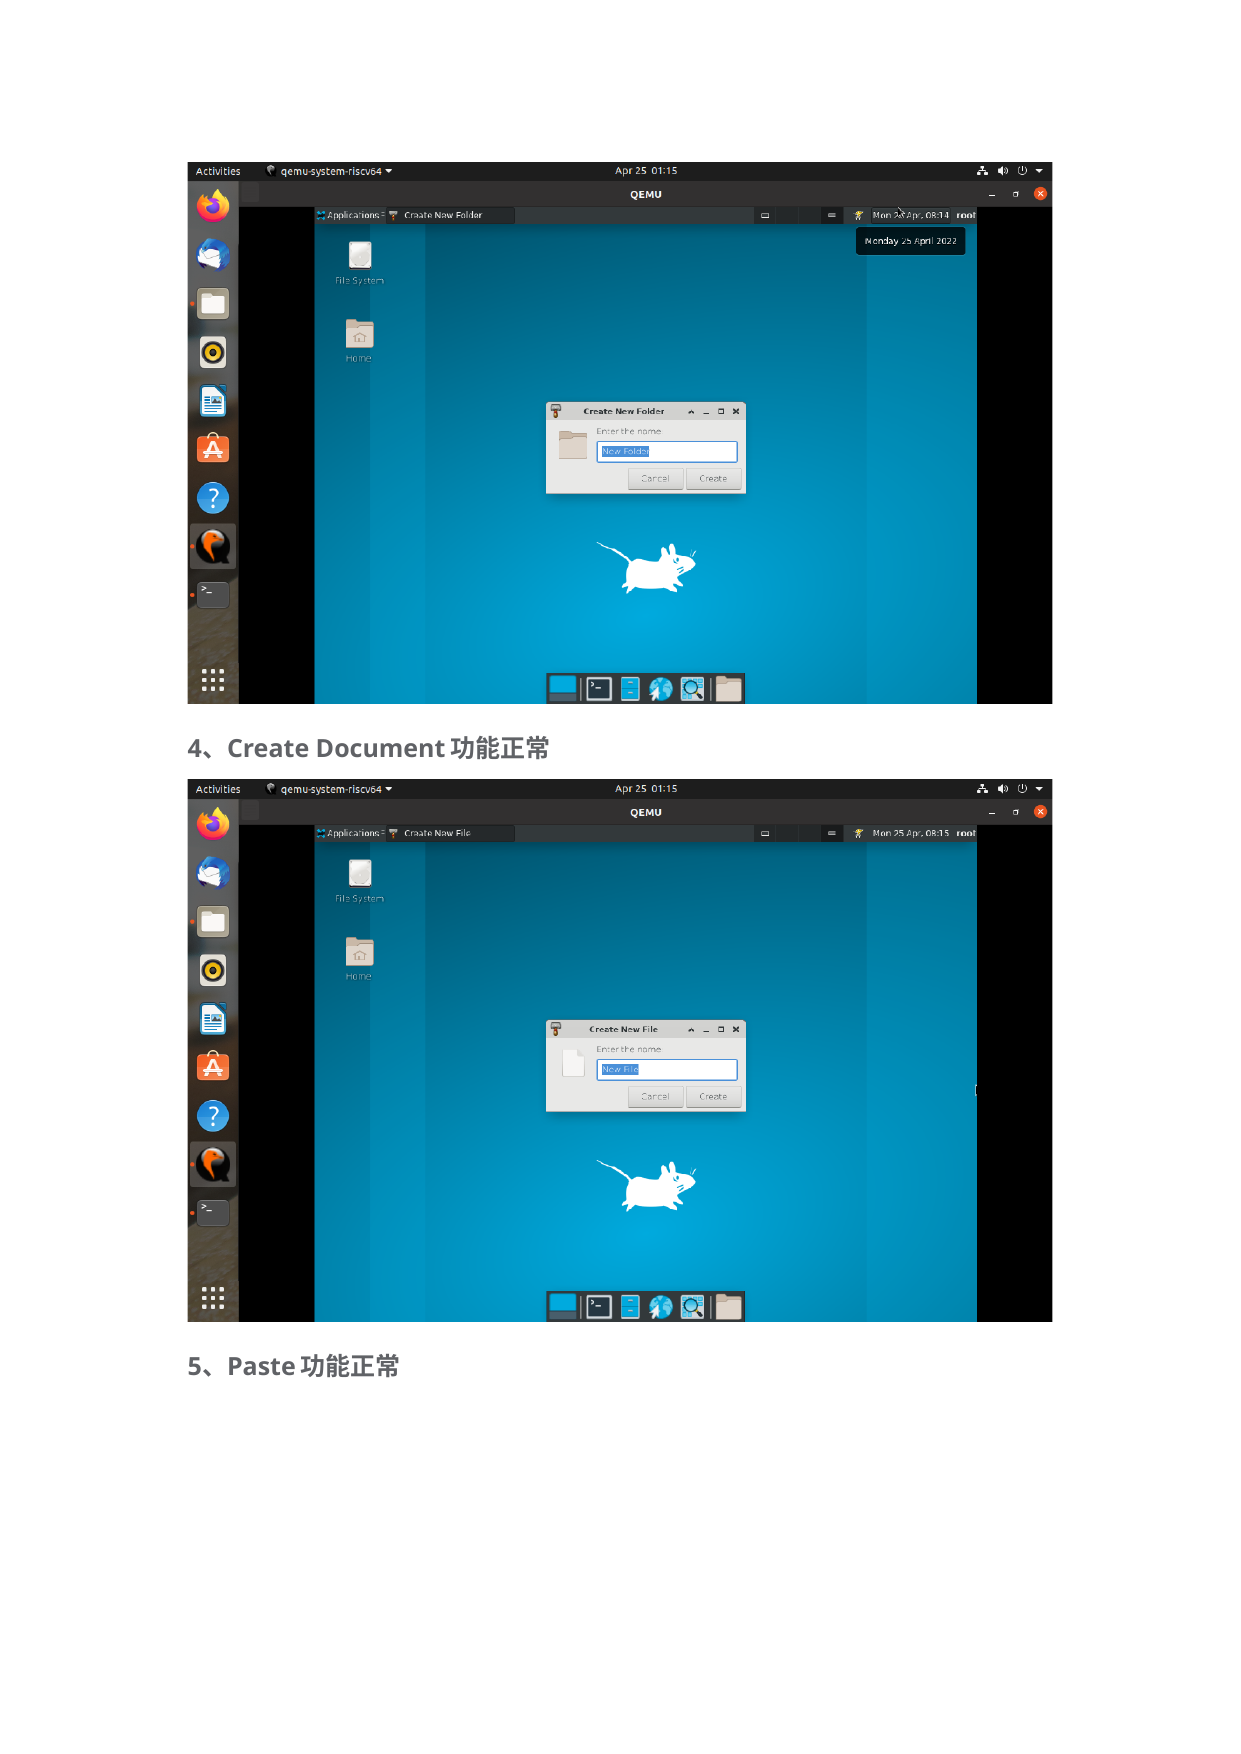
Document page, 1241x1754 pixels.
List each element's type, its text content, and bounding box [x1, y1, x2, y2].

picture [547, 402, 745, 493]
picture [349, 242, 371, 269]
picture [187, 779, 1053, 1322]
text 4、Create Document功能正常 [187, 714, 1053, 779]
picture [547, 1292, 744, 1322]
text 5、Paste功能正常 [187, 1332, 1053, 1397]
picture [624, 544, 694, 591]
picture [857, 227, 965, 255]
picture [347, 320, 373, 347]
picture [547, 1020, 745, 1111]
picture [187, 162, 1053, 704]
picture [547, 674, 744, 704]
picture [347, 938, 373, 965]
picture [349, 860, 371, 887]
picture [624, 1162, 694, 1209]
